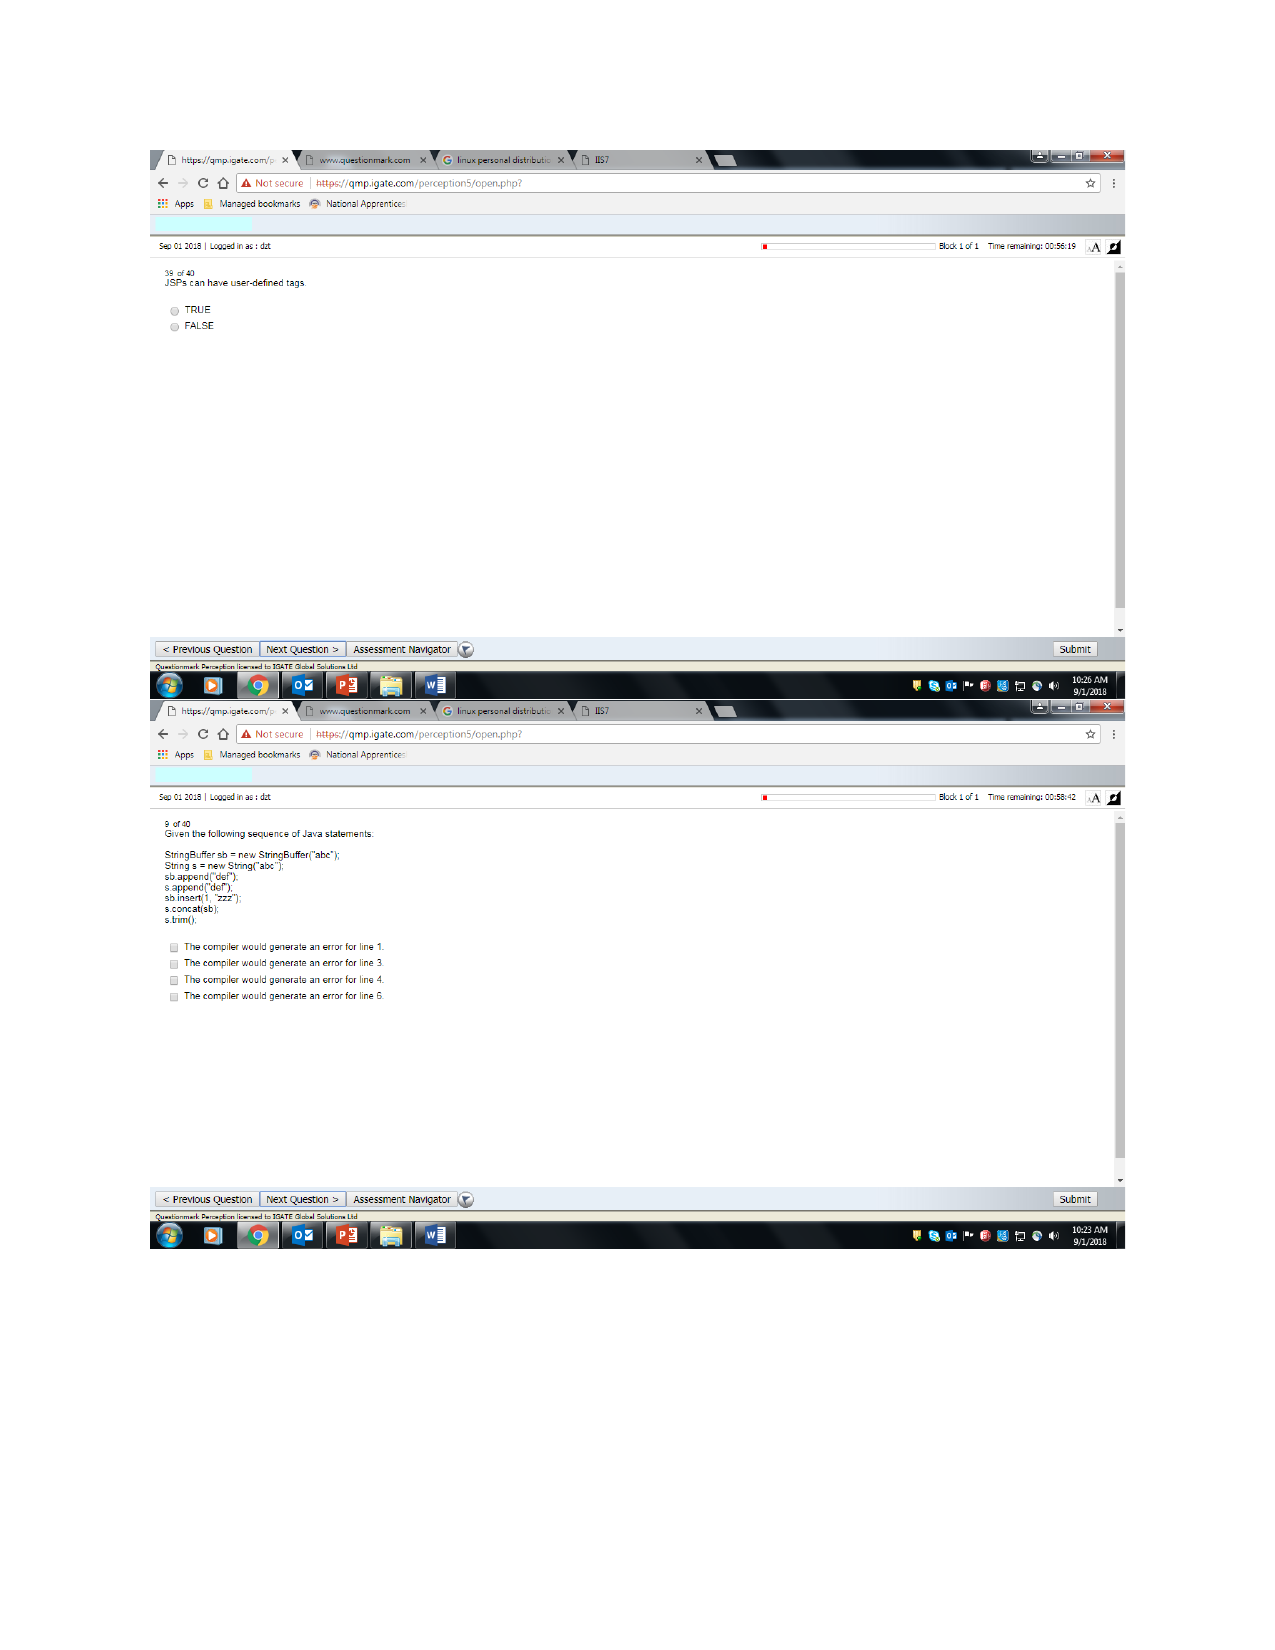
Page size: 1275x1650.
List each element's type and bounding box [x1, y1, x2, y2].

picture [150, 150, 1125, 699]
picture [150, 700, 1125, 1249]
